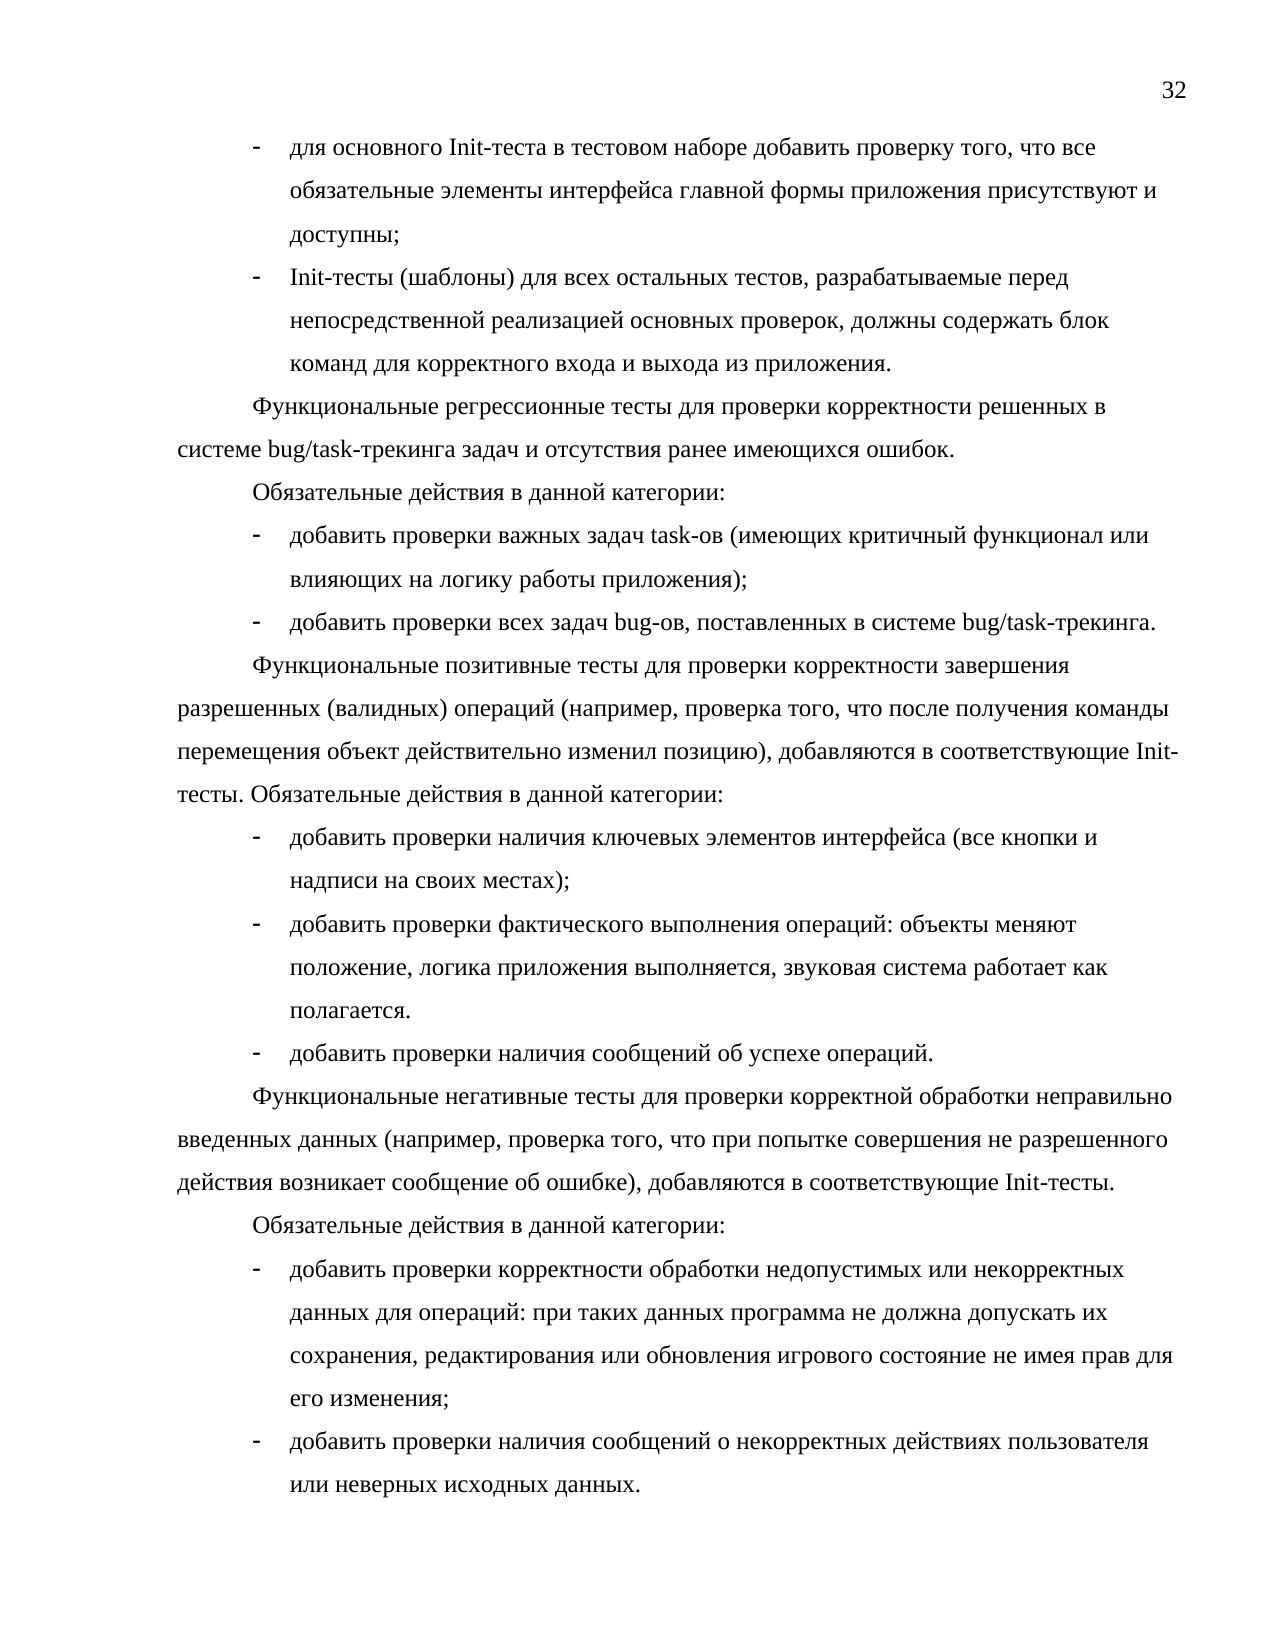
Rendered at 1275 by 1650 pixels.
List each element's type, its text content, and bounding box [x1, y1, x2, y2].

list добавить проверки фактического выполнения операций: объекты меняют положение, логика приложения выполняется, звуковая система работает как полагается. [252, 909, 1186, 1024]
text Функциональные позитивные тесты для проверки корректности завершения разрешенных (валидных) операций (например, проверка того, что после получения команды перемещения объект действительно изменил позицию), добавляются в соответствующие Init-тесты. Обязательные действия в данной категории: [177, 650, 1186, 808]
list добавить проверки наличия ключевых элементов интерфейса (все кнопки и надписи на своих местах); [252, 822, 1186, 894]
list добавить проверки наличия сообщений об успехе операций. [252, 1038, 1186, 1067]
text Обязательные действия в данной категории: [177, 1211, 1186, 1239]
list для основного Init-теста в тестовом наборе добавить проверку того, что все обязательные элементы интерфейса главной формы приложения присутствуют и доступны; [252, 132, 1186, 247]
text Функциональные регрессионные тесты для проверки корректности решенных в системе bug/task-трекинга задач и отсутствия ранее имеющихся ошибок. [177, 391, 1186, 463]
list добавить проверки наличия сообщений о некорректных действиях пользователя или неверных исходных данных. [252, 1426, 1186, 1498]
text Функциональные негативные тесты для проверки корректной обработки неправильно введенных данных (например, проверка того, что при попытке совершения не разрешенного действия возникает сообщение об ошибке), добавляются в соответствующие Init-тесты. [177, 1081, 1186, 1196]
list добавить проверки всех задач bug-ов, поставленных в системе bug/task-трекинга. [252, 607, 1186, 636]
list добавить проверки важных задач task-ов (имеющих критичный функционал или влияющих на логику работы приложения); [252, 521, 1186, 592]
text Обязательные действия в данной категории: [177, 477, 1186, 506]
list добавить проверки корректности обработки недопустимых или некорректных данных для операций: при таких данных программа не должна допускать их сохранения, редактирования или обновления игрового состояние не имея прав для его изменения; [252, 1254, 1186, 1412]
list Init-тесты (шаблоны) для всех остальных тестов, разрабатываемые перед непосредственной реализацией основных проверок, должны содержать блок команд для корректного входа и выхода из приложения. [252, 262, 1186, 377]
